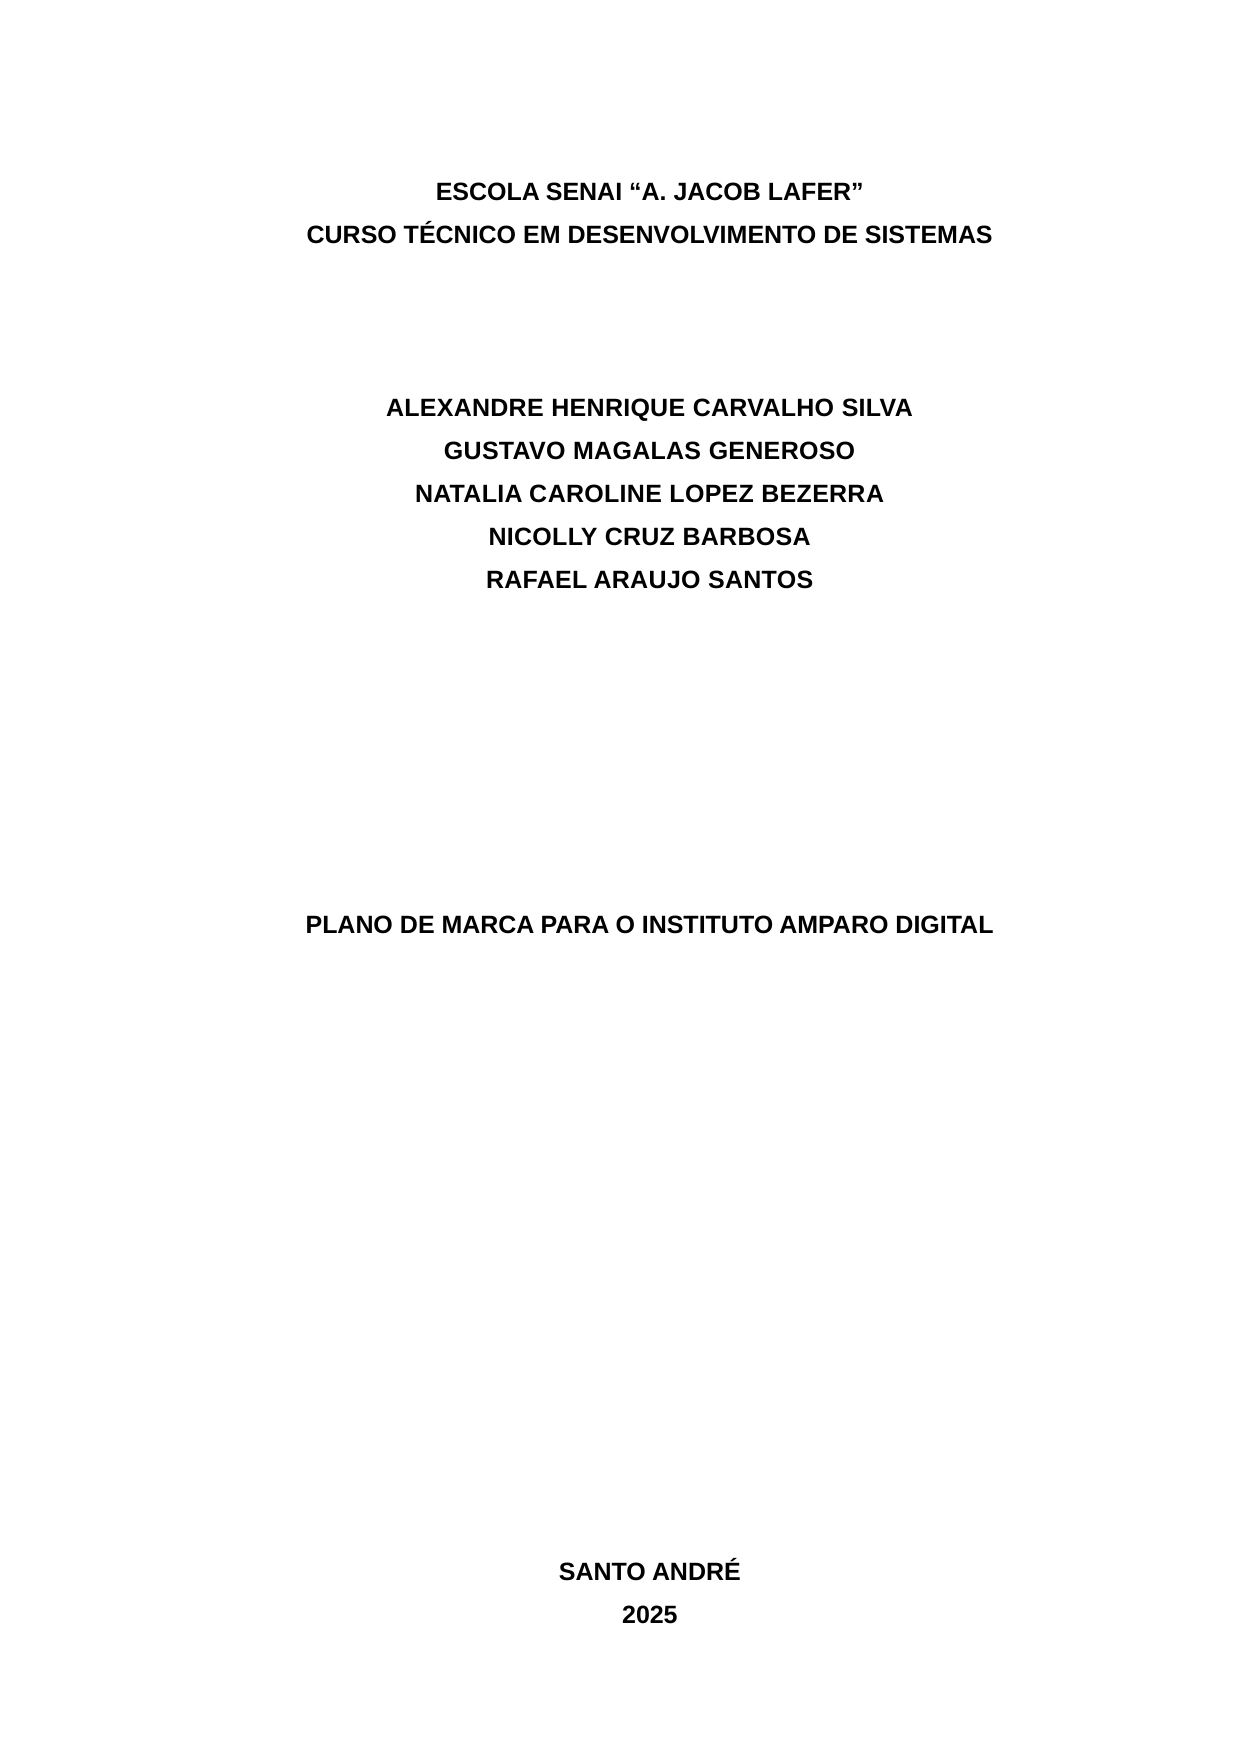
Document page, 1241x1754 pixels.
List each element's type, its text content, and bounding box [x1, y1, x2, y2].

text ALEXANDRE HENRIQUE CARVALHO SILVA [177, 393, 1122, 422]
text CURSO TÉCNICO EM DESENVOLVIMENTO DE SISTEMAS [177, 220, 1122, 249]
text GUSTAVO MAGALAS GENEROSO NATALIA CAROLINE LOPEZ BEZERRA NICOLLY CRUZ BARBOSA RAFAEL ARAUJO SANTOS [177, 436, 1122, 594]
text ESCOLA SENAI “A. JACOB LAFER” [177, 177, 1122, 206]
text PLANO DE MARCA PARA O INSTITUTO AMPARO DIGITAL [177, 910, 1122, 939]
text 2025 [177, 1600, 1122, 1629]
text SANTO ANDRÉ [177, 1557, 1122, 1586]
